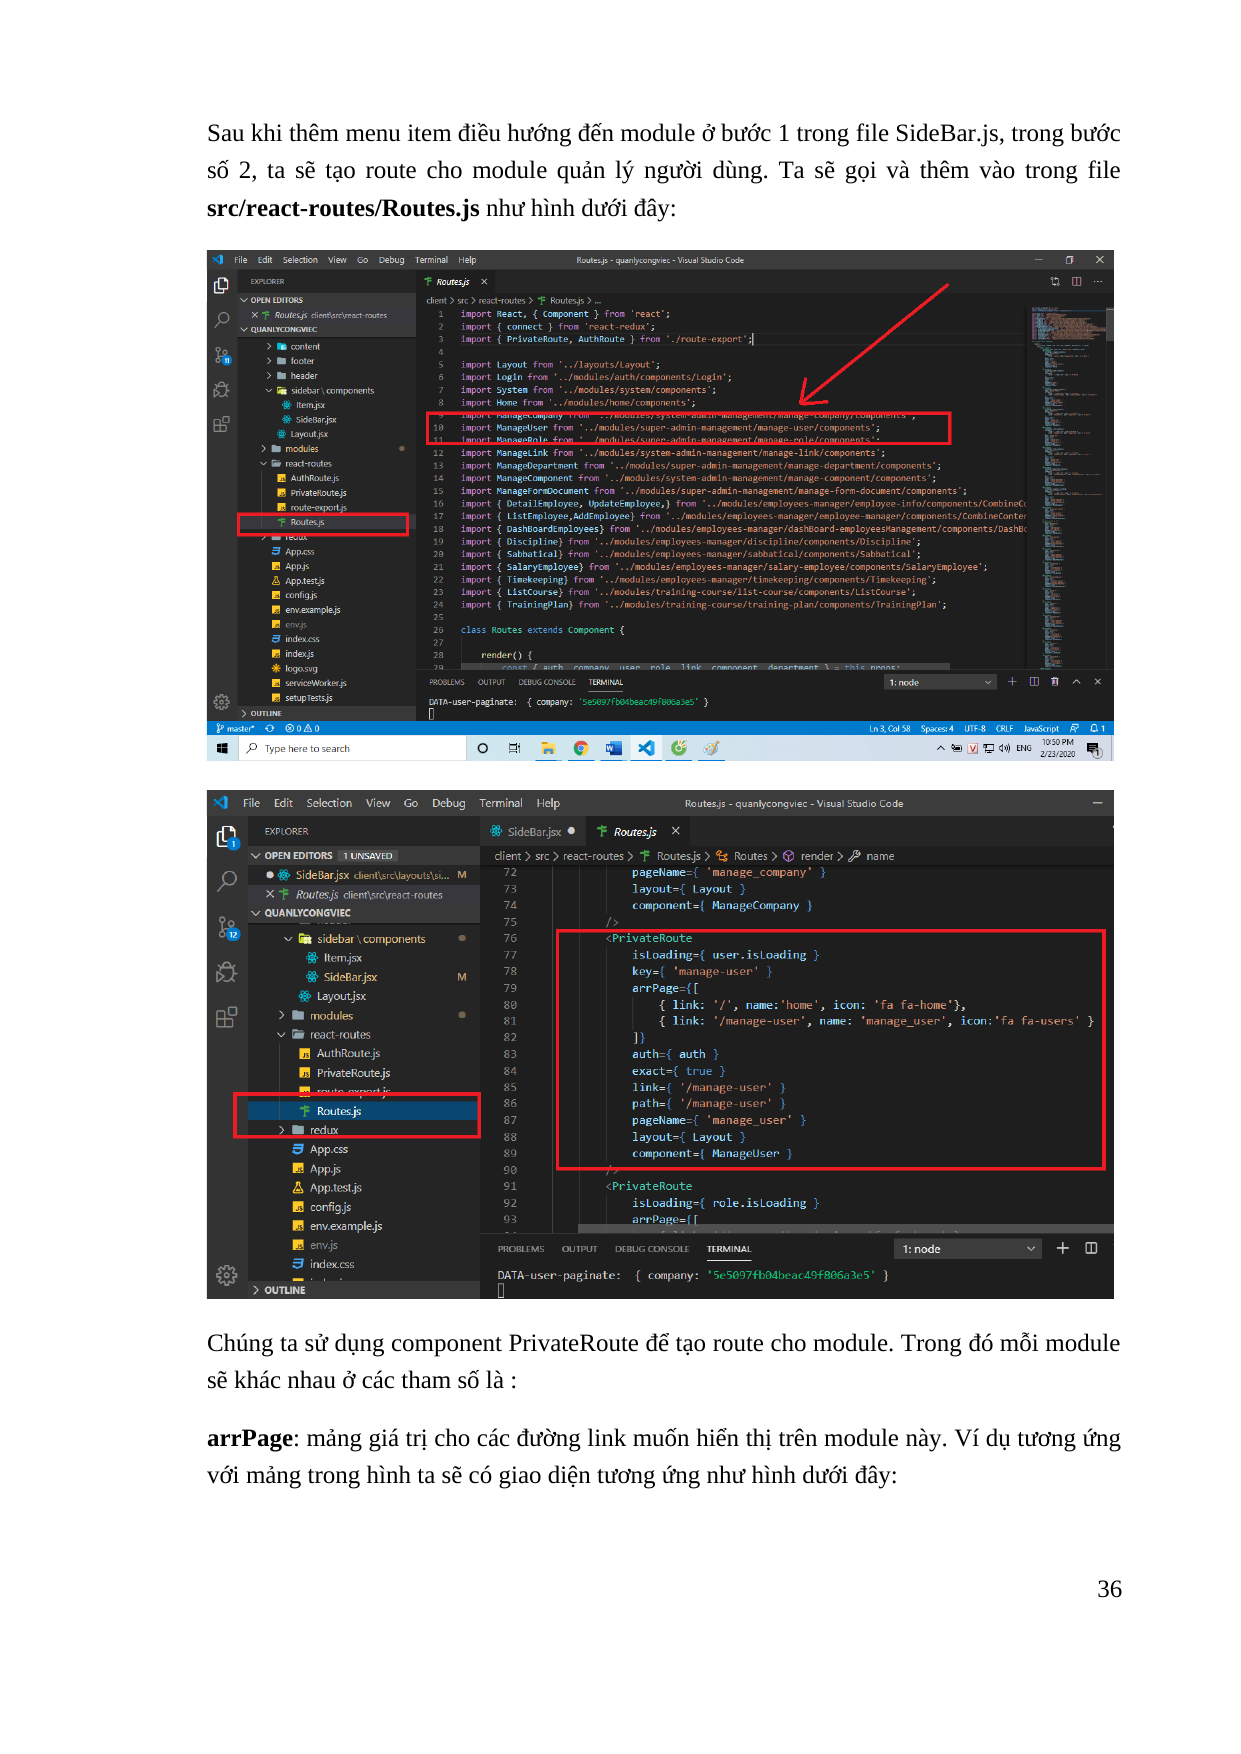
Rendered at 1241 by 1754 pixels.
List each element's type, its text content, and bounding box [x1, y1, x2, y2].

picture [206, 250, 1114, 761]
text Chúng ta sử dụng component PrivateRoute để tạo route cho module. Trong đó mỗi module sẽ khác nhau ở các tham số là : [207, 1328, 1122, 1394]
text Sau khi thêm menu item điều hướng đến module ở bước 1 trong file SideBar.js, trong bước số 2, ta sẽ tạo route cho module quản lý người dùng. Ta sẽ gọi và thêm vào trong file src/react-routes/Routes.js như hình dưới đây: [207, 118, 1122, 221]
picture [206, 790, 1114, 1299]
text arrPage: mảng giá trị cho các đường link muốn hiển thị trên module này. Ví dụ tương ứng với mảng trong hình ta sẽ có giao diện tương ứng như hình dưới đây: [207, 1423, 1122, 1489]
